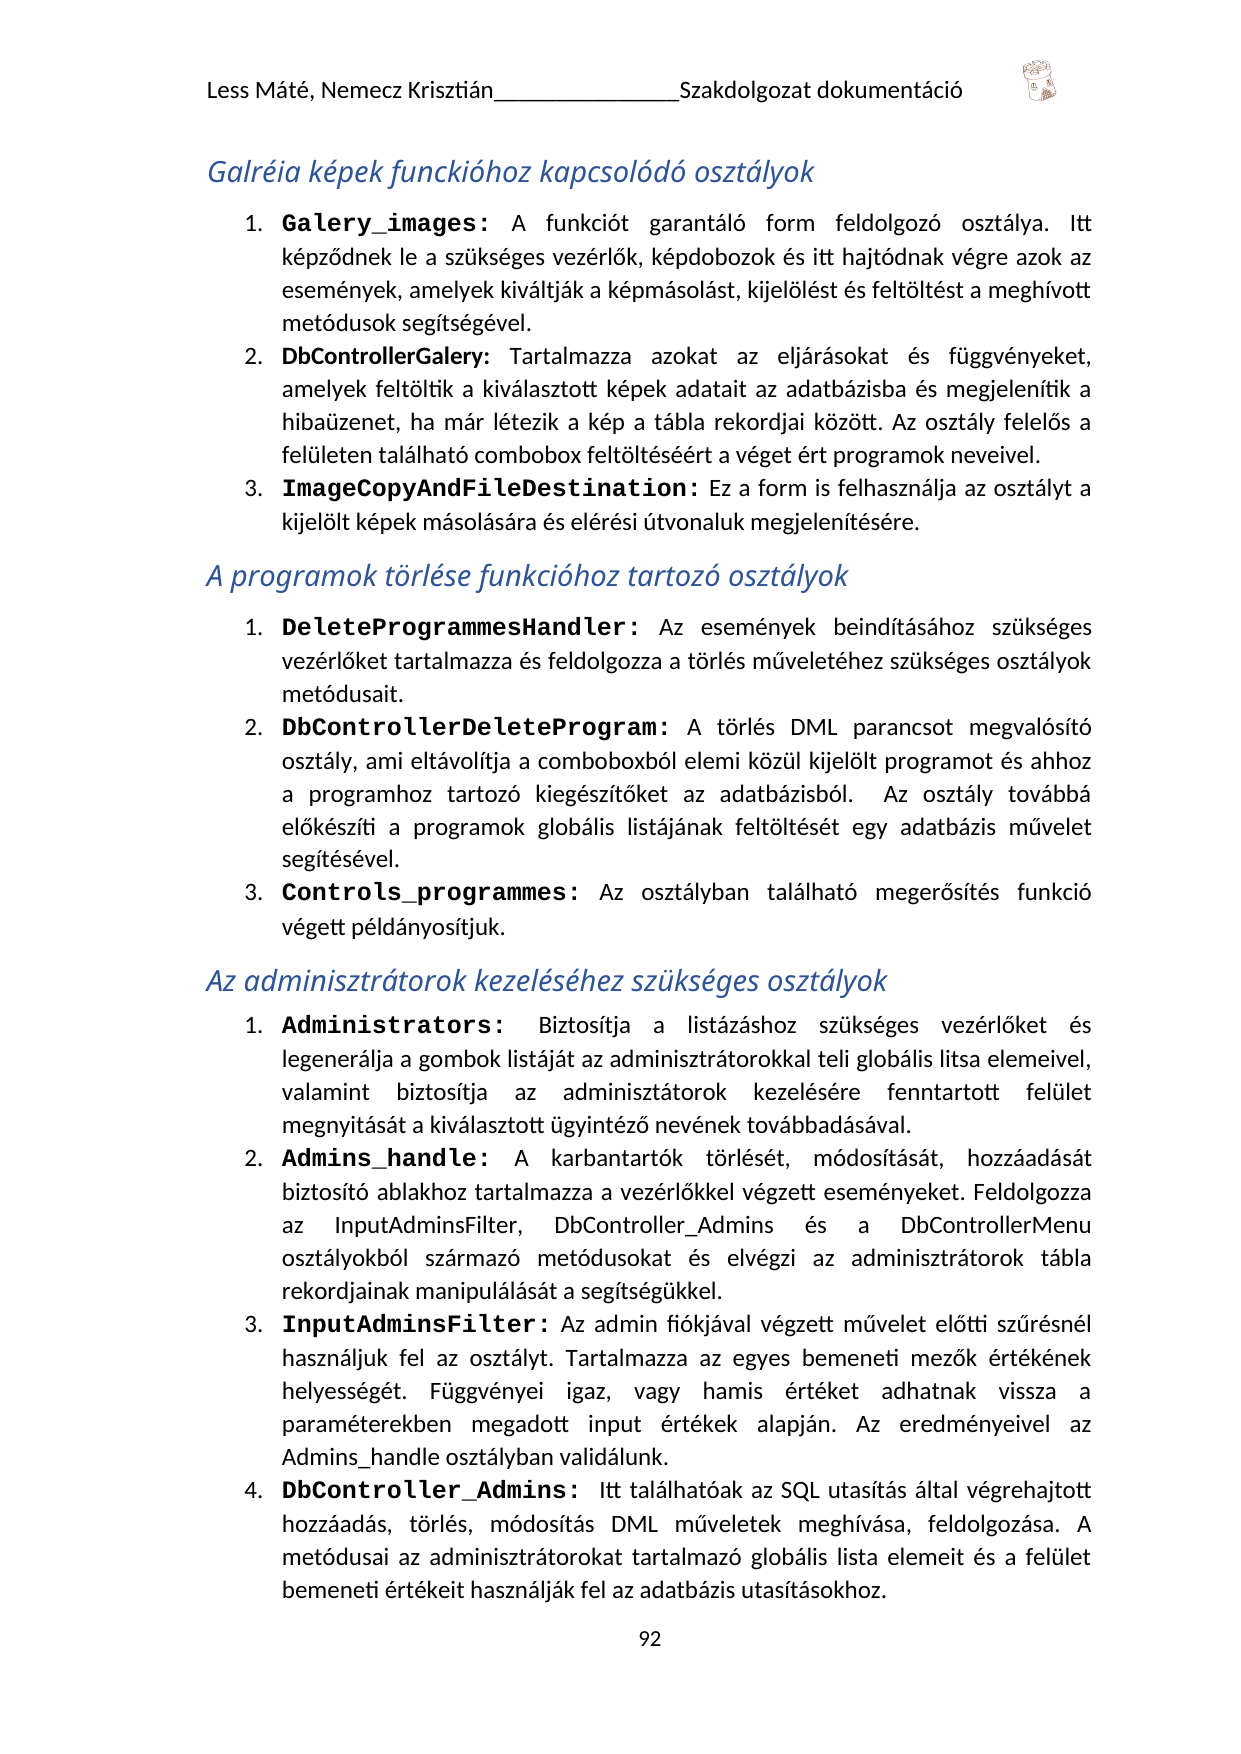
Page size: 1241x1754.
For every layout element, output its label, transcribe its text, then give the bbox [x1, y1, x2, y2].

list DbControllerDeleteProgram: A törlés DML parancsot megvalósító osztály, ami eltávolítja a comboboxból elemi közül kijelölt programot és ahhoz a programhoz tartozó kiegészítőket az adatbázisból. Az osztály továbbá előkészíti a programok globális listájának feltöltését egy adatbázis művelet segítésével. [244, 711, 1093, 874]
list DeleteProgrammesHandler: Az események beindításához szükséges vezérlőket tartalmazza és feldolgozza a törlés műveletéhez szükséges osztályok metódusait. [244, 611, 1093, 708]
list Galery_images: A funkciót garantáló form feldolgozó osztálya. Itt képződnek le a szükséges vezérlők, képdobozok és itt hajtódnak végre azok az események, amelyek kiváltják a képmásolást, kijelölést és feltöltést a meghívott metódusok segítségével. [244, 207, 1093, 338]
list InputAdminsFilter: Az admin fiókjával végzett művelet előtti szűrésnél használjuk fel az osztályt. Tartalmazza az egyes bemeneti mezők értékének helyességét. Függvényei igaz, vagy hamis értéket adhatnak vissza a paraméterekben megadott input értékek alapján. Az eredményeivel az Admins_handle osztályban validálunk. [244, 1308, 1093, 1472]
list ImageCopyAndFileDestination: Ez a form is felhasználja az osztályt a kijelölt képek másolására és elérési útvonaluk megjelenítésére. [244, 472, 1093, 536]
list Controls_programmes: Az osztályban található megerősítés funkció végett példányosítjuk. [244, 877, 1093, 941]
subtitle A programok törlése funkcióhoz tartozó osztályok [207, 555, 1093, 595]
subtitle Az adminisztrátorok kezeléséhez szükséges osztályok [207, 960, 1093, 1000]
list DbController_Admins: Itt találhatóak az SQL utasítás által végrehajtott hozzáadás, törlés, módosítás DML műveletek meghívása, feldolgozása. A metódusai az adminisztrátorokat tartalmazó globális lista elemeit és a felület bemeneti értékeit használják fel az adatbázis utasításokhoz. [244, 1474, 1093, 1604]
picture [1009, 56, 1074, 103]
list DbControllerGalery: Tartalmazza azokat az eljárásokat és függvényeket, amelyek feltöltik a kiválasztott képek adatait az adatbázisba és megjelenítik a hibaüzenet, ha már létezik a kép a tábla rekordjai között. Az osztály felelős a felületen található combobox feltöltéséért a véget ért programok neveivel. [244, 340, 1093, 469]
list Admins_handle: A karbantartók törlését, módosítását, hozzáadását biztosító ablakhoz tartalmazza a vezérlőkkel végzett eseményeket. Feldolgozza az InputAdminsFilter, DbController_Admins és a DbControllerMenu osztályokból származó metódusokat és elvégzi az adminisztrátorok tábla rekordjainak manipulálását a segítségükkel. [244, 1142, 1093, 1306]
subtitle Galréia képek funckióhoz kapcsolódó osztályok [207, 152, 1093, 191]
list Administrators: Biztosítja a listázáshoz szükséges vezérlőket és legenerálja a gombok listáját az adminisztrátorokkal teli globális litsa elemeivel, valamint biztosítja az adminisztátorok kezelésére fenntartott felület megnyitását a kiválasztott ügyintéző nevének továbbadásával. [244, 1009, 1093, 1140]
